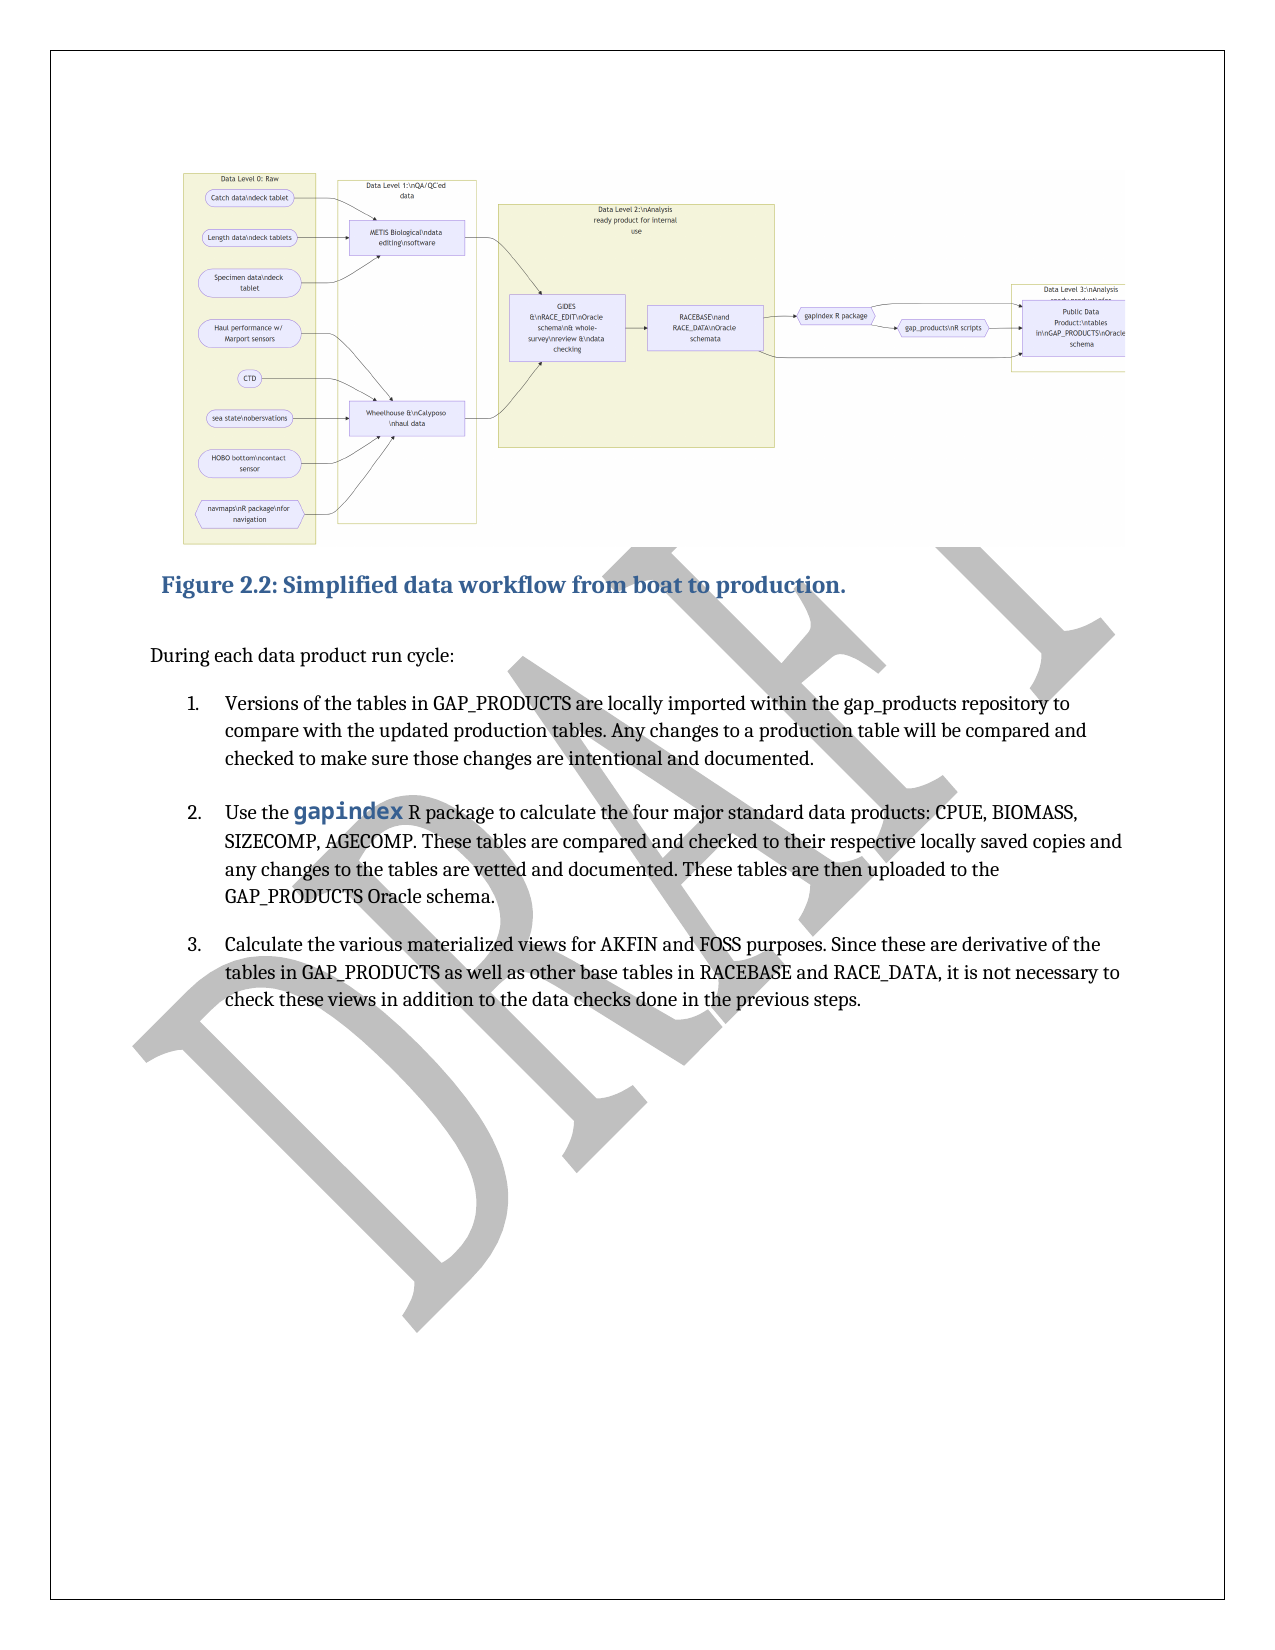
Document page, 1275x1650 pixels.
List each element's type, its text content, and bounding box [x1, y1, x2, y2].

list Use the gapindex R package to calculate the four major standard data products: CPUE, BIOMASS, SIZECOMP, AGECOMP. These tables are compared and checked to their respective locally saved copies and any changes to the tables are vetted and documented. These tables are then uploaded to the GAP_PRODUCTS Oracle schema. [187, 795, 1125, 909]
picture [180, 170, 1125, 547]
table_header Figure 2.2: Simplified data workflow from boat to production. [150, 150, 1125, 624]
list Calculate the various materialized views for AKFIN and FOSS purposes. Since these are derivative of the tables in GAP_PRODUCTS as well as other base tables in RACEBASE and RACE_DATA, it is not necessary to check these views in addition to the data checks done in the previous steps. [187, 933, 1125, 1012]
list Versions of the tables in GAP_PRODUCTS are locally imported within the gap_products repository to compare with the updated production tables. Any changes to a production table will be compared and checked to make sure those changes are intentional and documented. [187, 692, 1125, 771]
text During each data product run cycle: [150, 643, 1125, 667]
